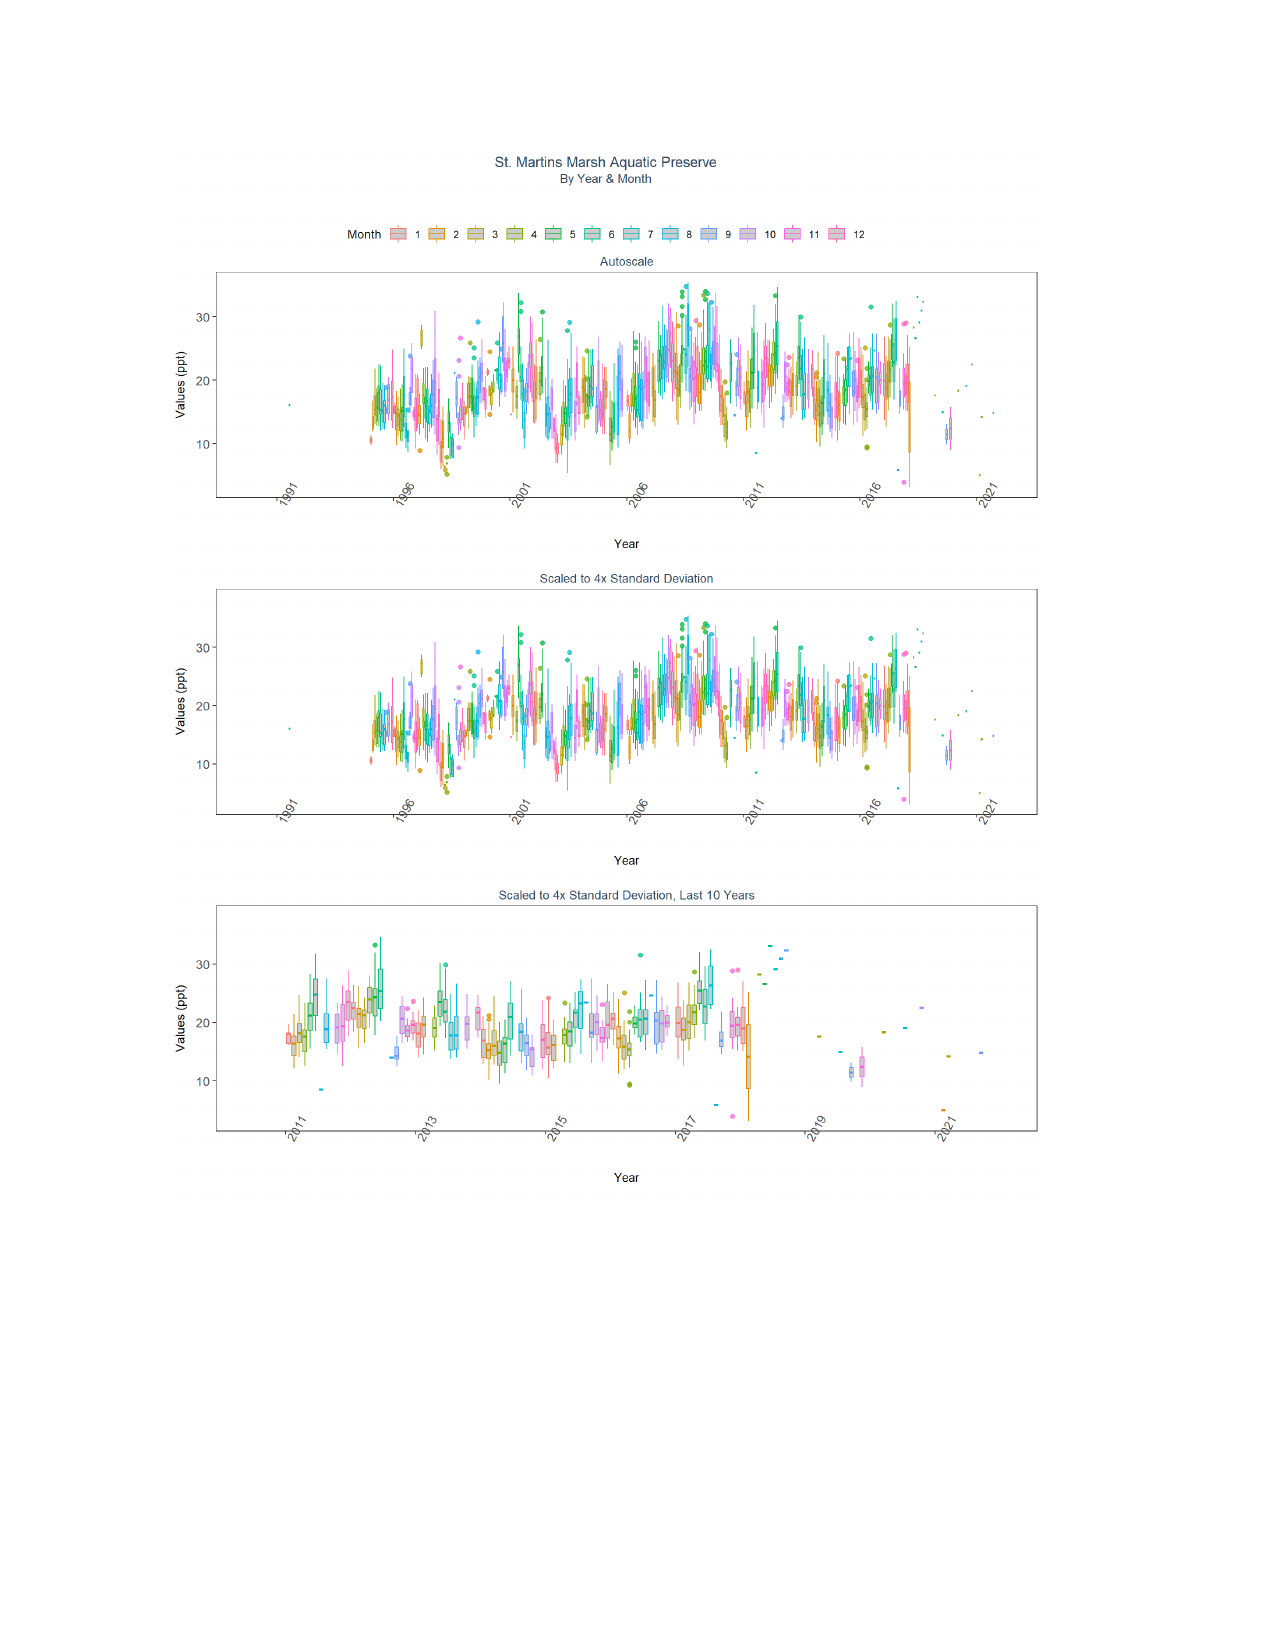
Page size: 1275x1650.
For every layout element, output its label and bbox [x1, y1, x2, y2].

picture [168, 150, 1044, 1200]
